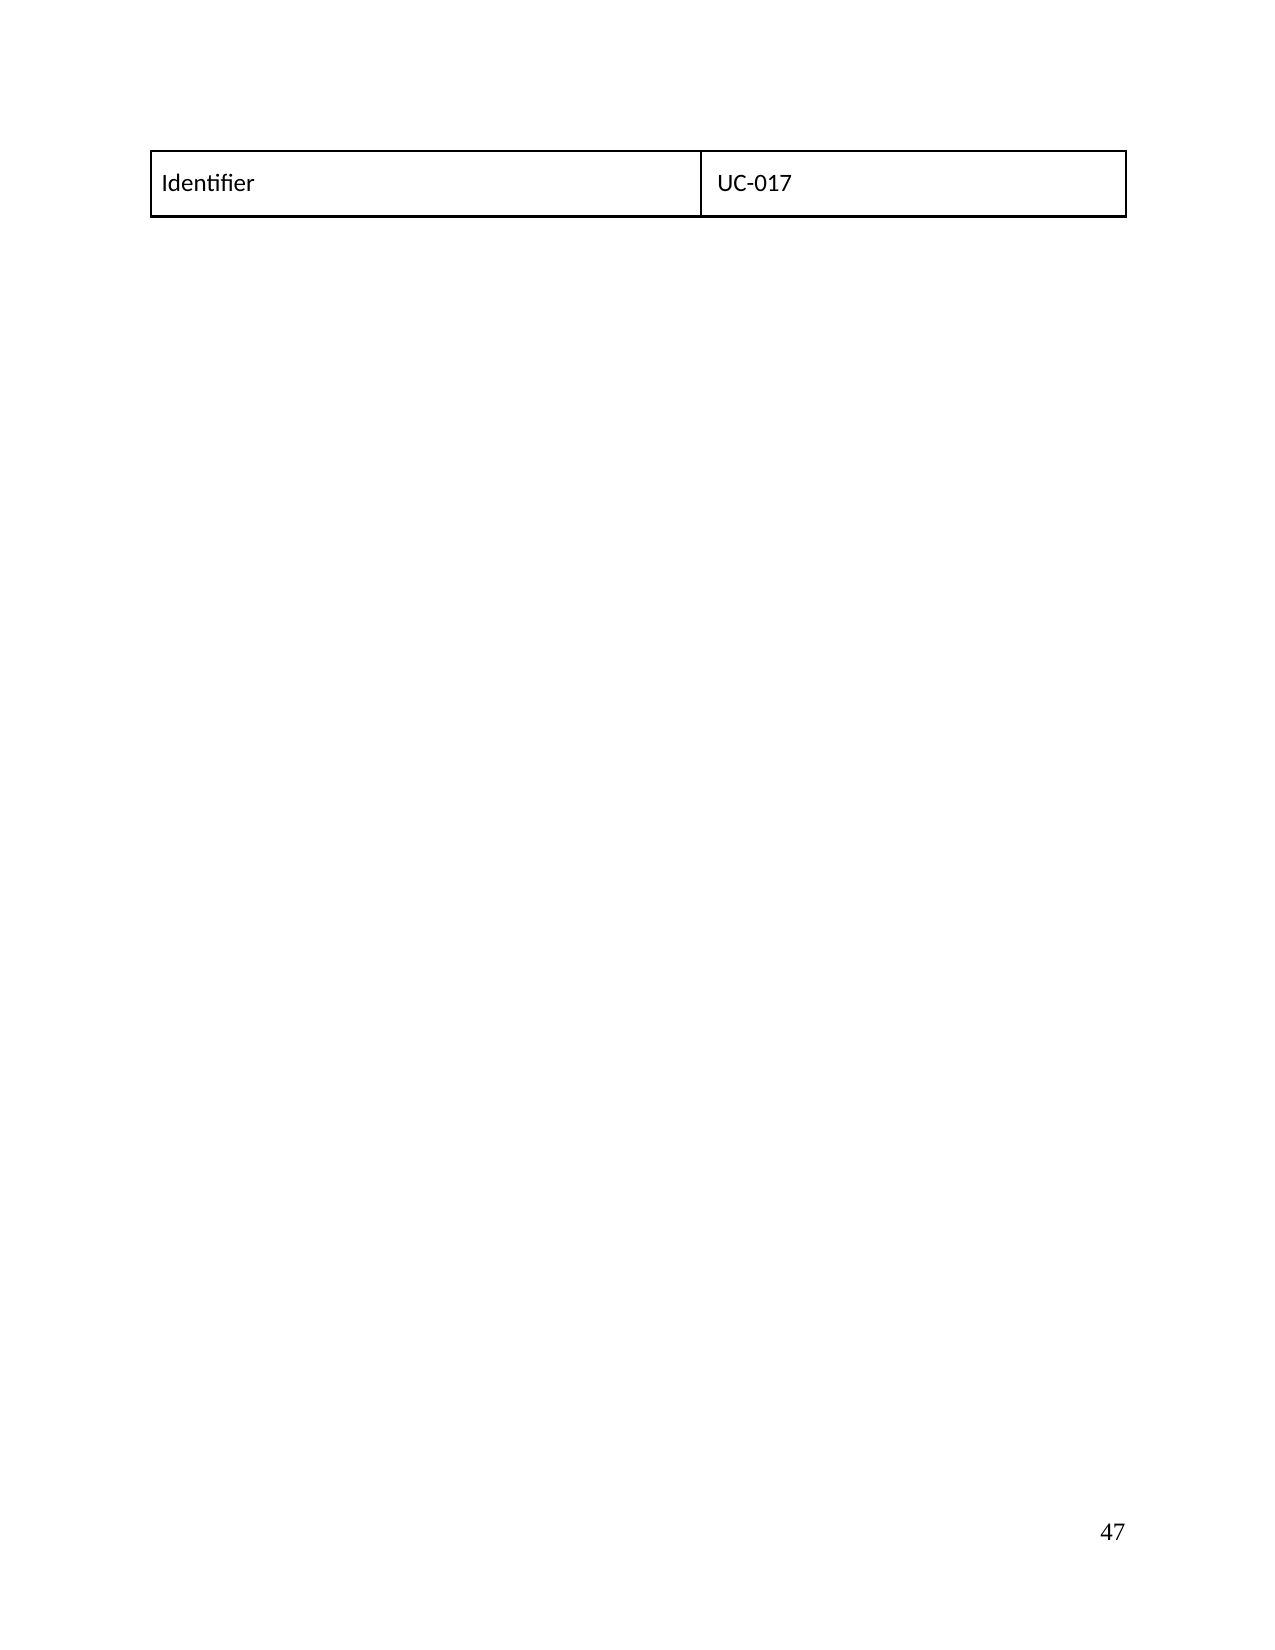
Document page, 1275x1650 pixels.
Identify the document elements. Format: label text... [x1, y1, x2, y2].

table_header UC-017 [702, 152, 1125, 215]
table_header Identifier [152, 152, 700, 215]
